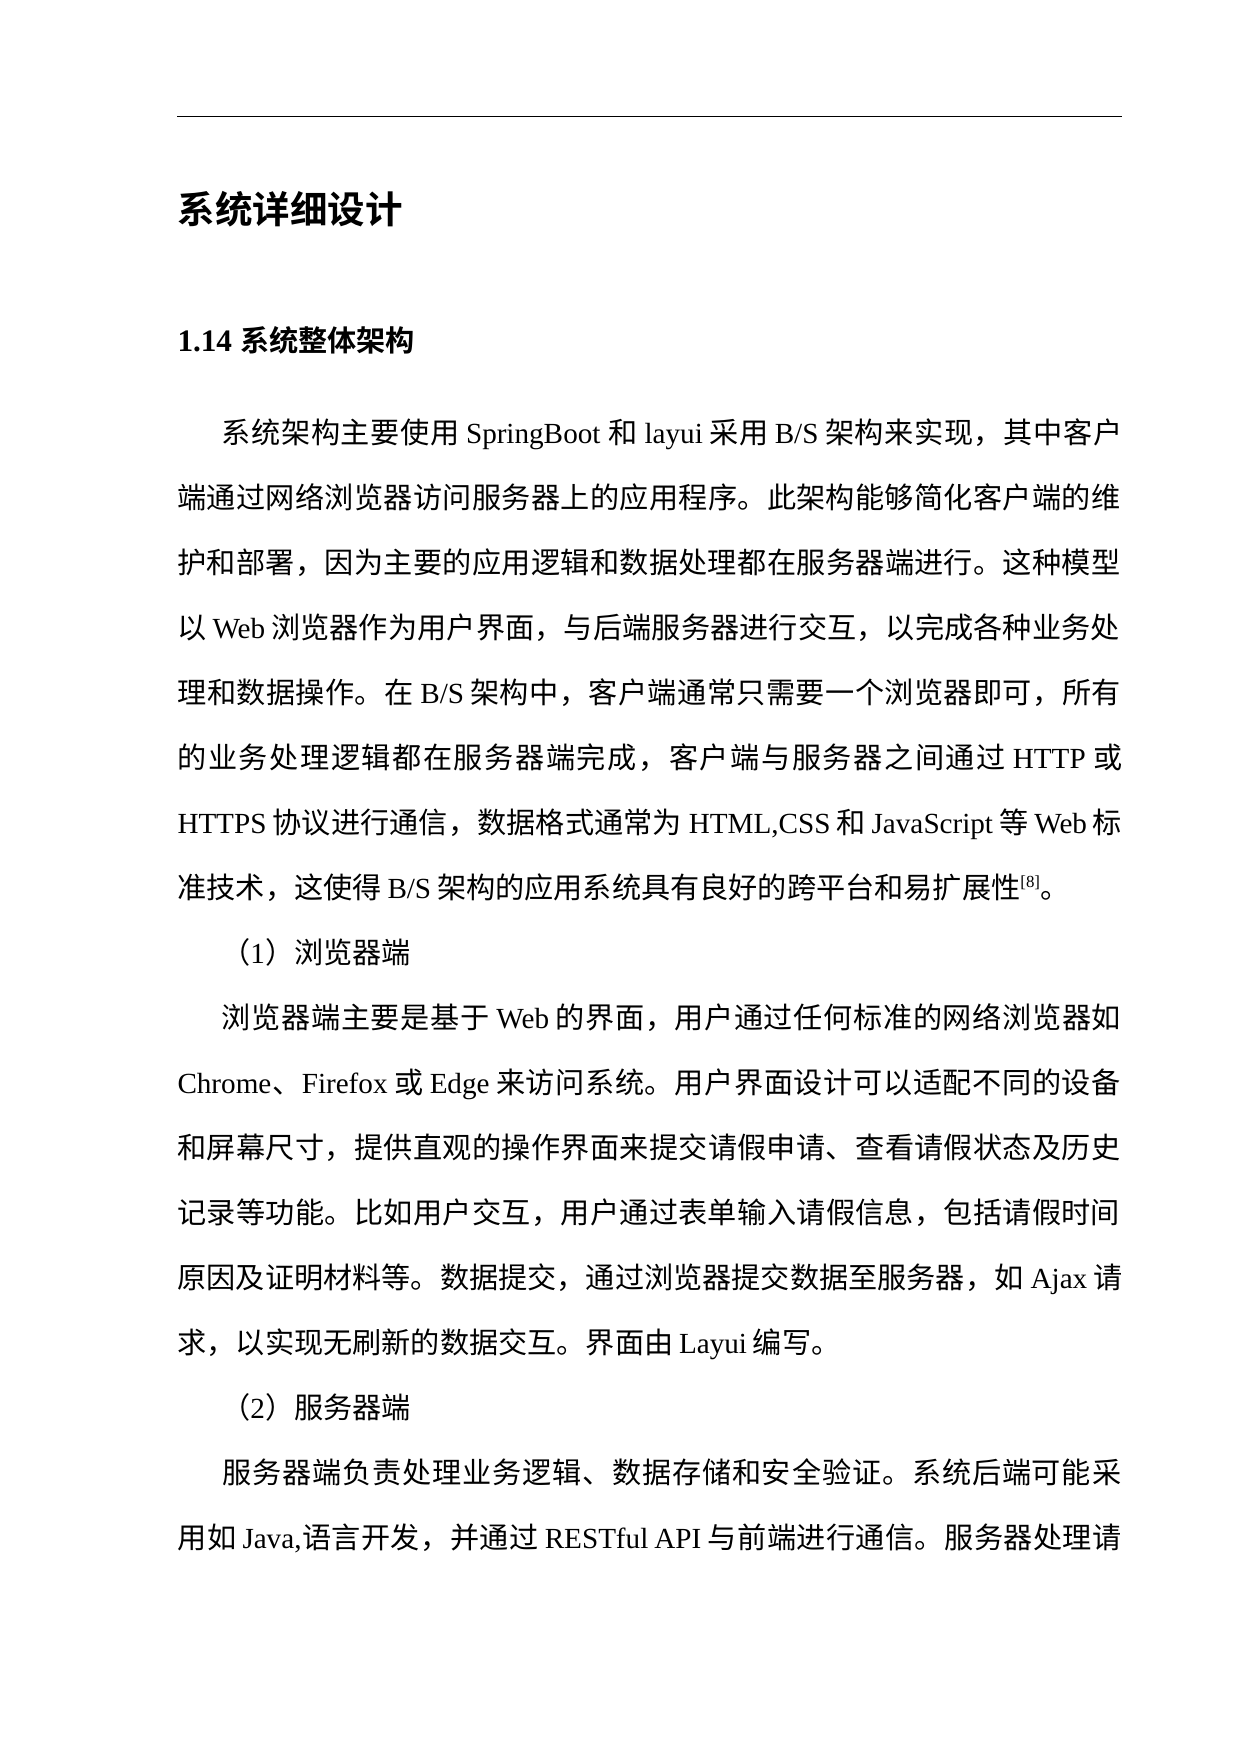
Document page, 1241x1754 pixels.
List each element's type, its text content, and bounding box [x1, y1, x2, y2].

subtitle 系统整体架构 [177, 306, 1122, 371]
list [177, 1439, 1122, 1569]
list 服务器端 [177, 1374, 1122, 1439]
list 浏览器端主要是基于Web的界面，用户通过任何标准的网络浏览器如Chrome、Firefox或Edge来访问系统。用户界面设计可以适配不同的设备和屏幕尺寸，提供直观的操作界面来提交请假申请、查看请假状态及历史记录等功能。比如用户交互，用户通过表单输入请假信息，包括请假时间、原因及证明材料等。数据提交，通过浏览器提交数据至服务器，如Ajax请求，以实现无刷新的数据交互。界面由Layui编写。 [177, 984, 1122, 1374]
list 浏览器端 [177, 919, 1122, 984]
text 系统架构主要使用SpringBoot 和layui采用B/S架构来实现，其中客户端通过网络浏览器访问服务器上的应用程序。此架构能够简化客户端的维护和部署，因为主要的应用逻辑和数据处理都在服务器端进行。这种模型以Web浏览器作为用户界面，与后端服务器进行交互，以完成各种业务处理和数据操作。在B/S架构中，客户端通常只需要一个浏览器即可，所有的业务处理逻辑都在服务器端完成，客户端与服务器之间通过HTTP或HTTPS协议进行通信，数据格式通常为HTML,CSS和JavaScript等Web标准技术，这使得B/S架构的应用系统具有良好的跨平台和易扩展性[8]。 [177, 399, 1122, 919]
subtitle 系统详细设计 [177, 174, 1122, 239]
